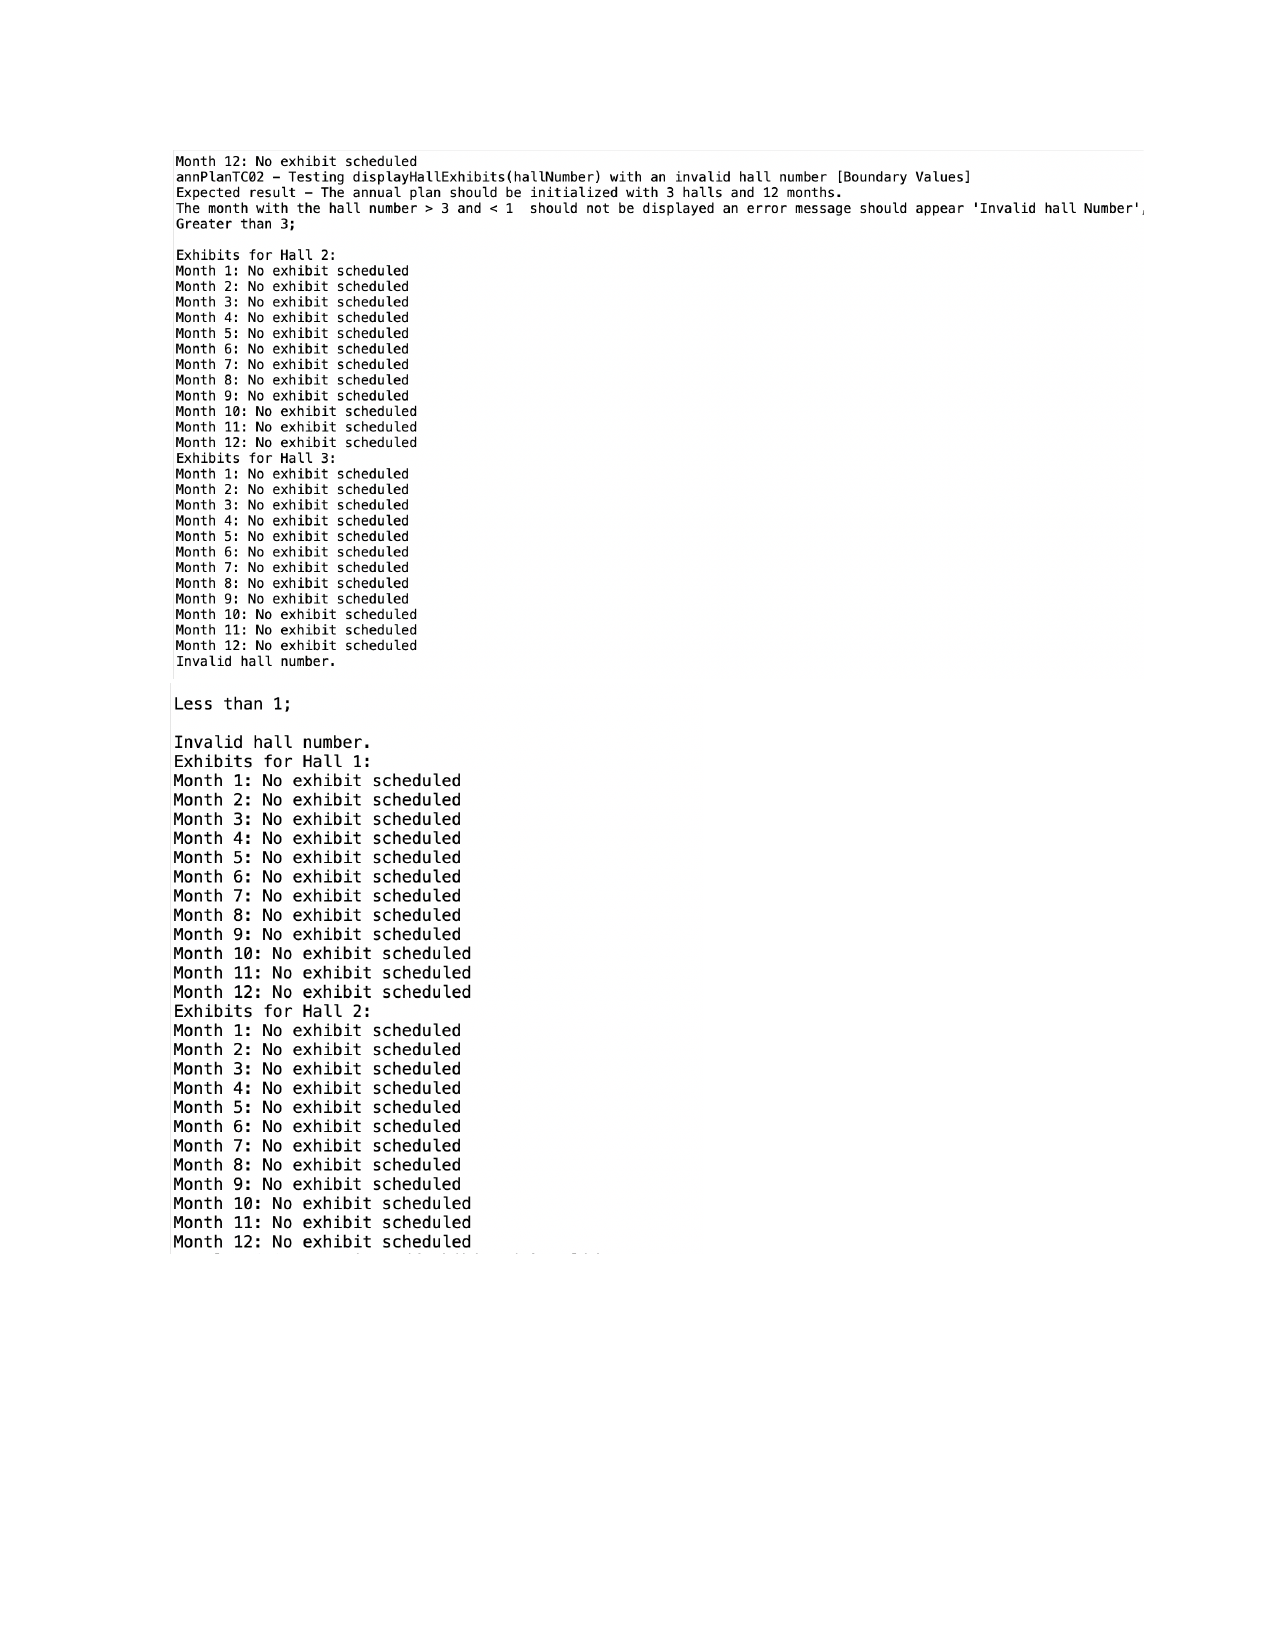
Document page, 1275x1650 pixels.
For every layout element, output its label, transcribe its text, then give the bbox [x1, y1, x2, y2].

text AnnPlanTC02 ensures that if the user tries to display an invalid hall number then simply an error message should appear as you can see. [150, 150, 1125, 1253]
